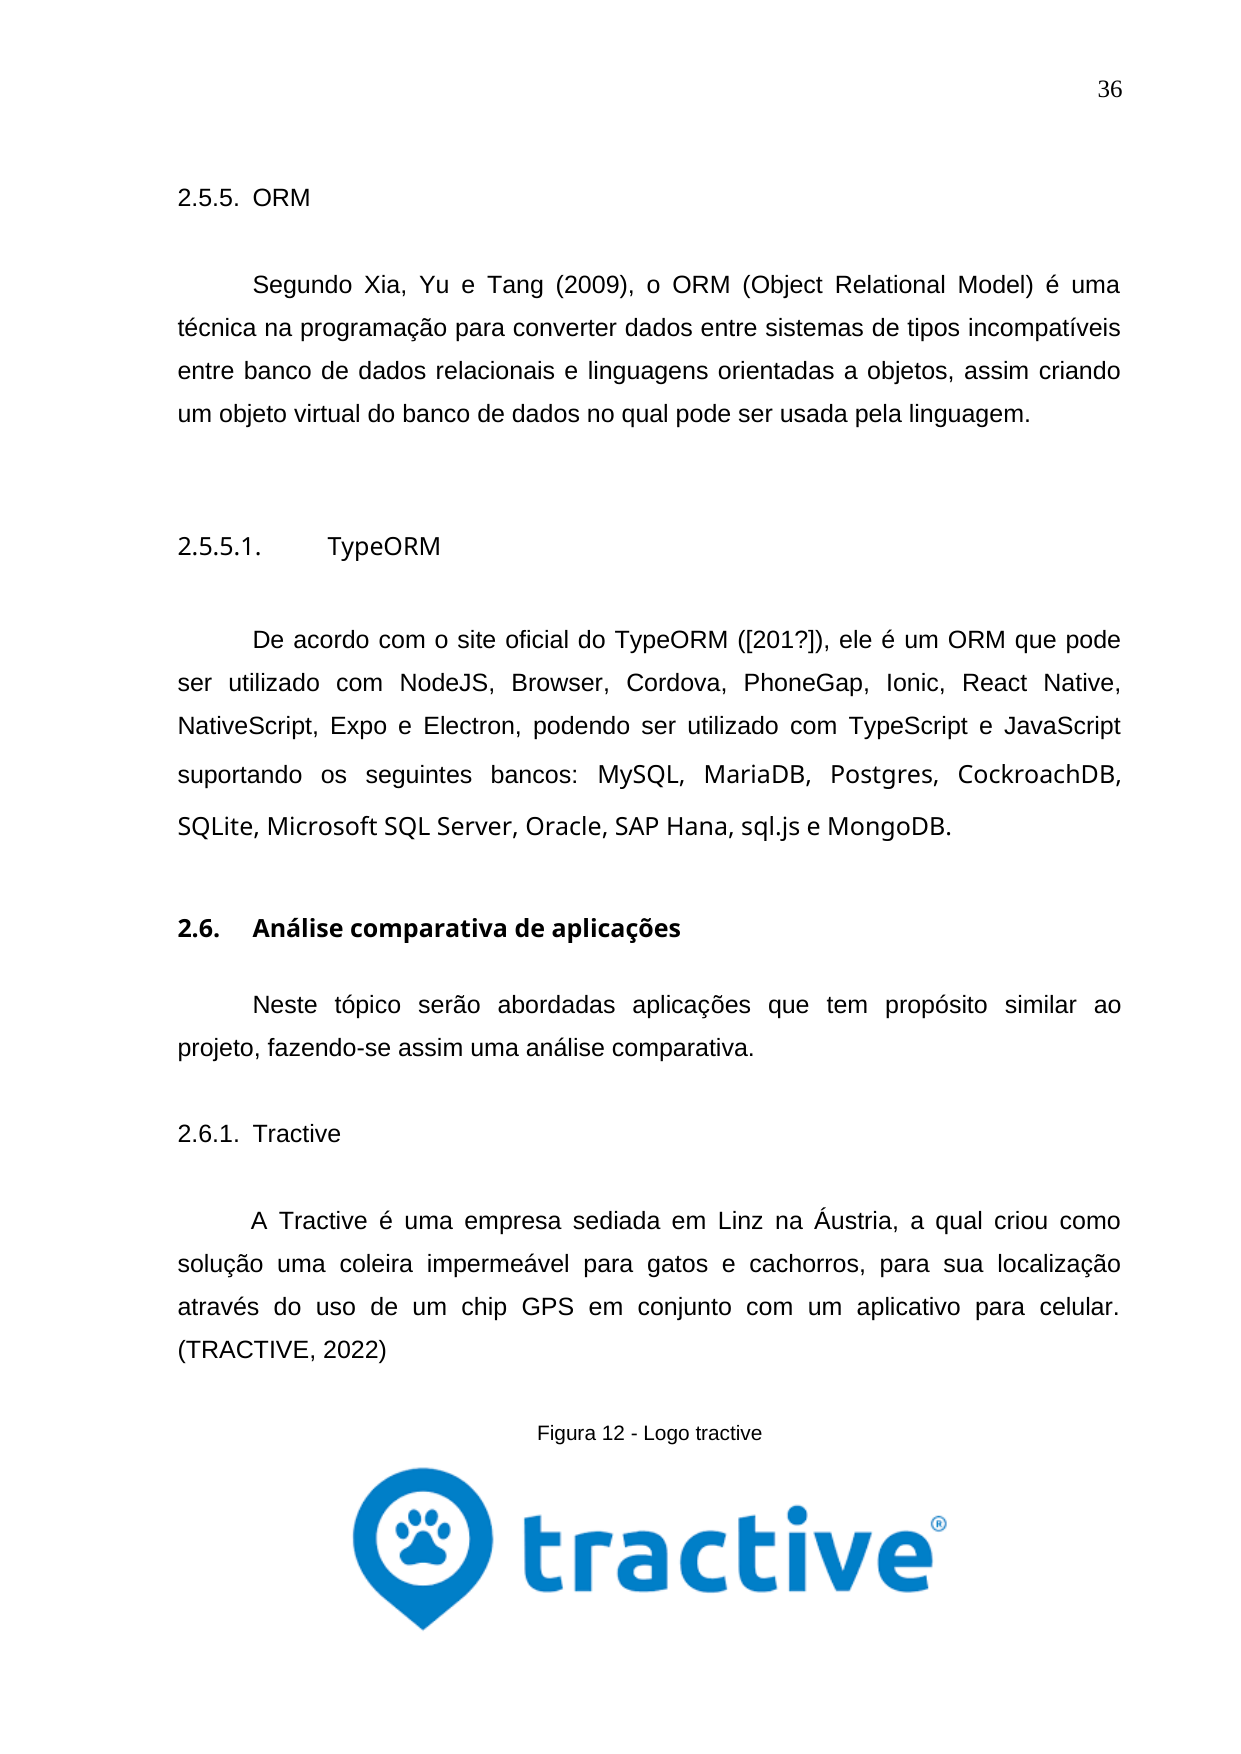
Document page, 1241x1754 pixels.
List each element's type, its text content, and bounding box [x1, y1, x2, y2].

text De acordo com o site oficial do TypeORM ([201?]), ele é um ORM que pode ser utilizado com NodeJS, Browser, Cordova, PhoneGap, Ionic, React Native, NativeScript, Expo e Electron, podendo ser utilizado com TypeScript e JavaScript suportando os seguintes bancos: MySQL, MariaDB, Postgres, CockroachDB, SQLite, Microsoft SQL Server, Oracle, SAP Hana, sql.js e MongoDB. [177, 625, 1122, 842]
text A Tractive é uma empresa sediada em Linz na Áustria, a qual criou como solução uma coleira impermeável para gatos e cachorros, para sua localização através do uso de um chip GPS em conjunto com um aplicativo para celular. (TRACTIVE, 2022) [177, 1206, 1122, 1364]
text Neste tópico serão abordadas aplicações que tem propósito similar ao projeto, fazendo-se assim uma análise comparativa. [177, 990, 1122, 1062]
subtitle TypeORM [177, 528, 1122, 563]
subtitle Tractive [177, 1119, 1122, 1148]
text Figura 12 - Logo tractive [177, 1421, 1122, 1445]
subtitle Análise comparativa de aplicações [177, 910, 1122, 944]
text Segundo Xia, Yu e Tang (2009), o ORM (Object Relational Model) é uma técnica na programação para converter dados entre sistemas de tipos incompatíveis entre banco de dados relacionais e linguagens orientadas a objetos, assim criando um objeto virtual do banco de dados no qual pode ser usada pela linguagem. [177, 270, 1122, 428]
subtitle ORM [177, 179, 1122, 255]
picture [349, 1466, 951, 1634]
